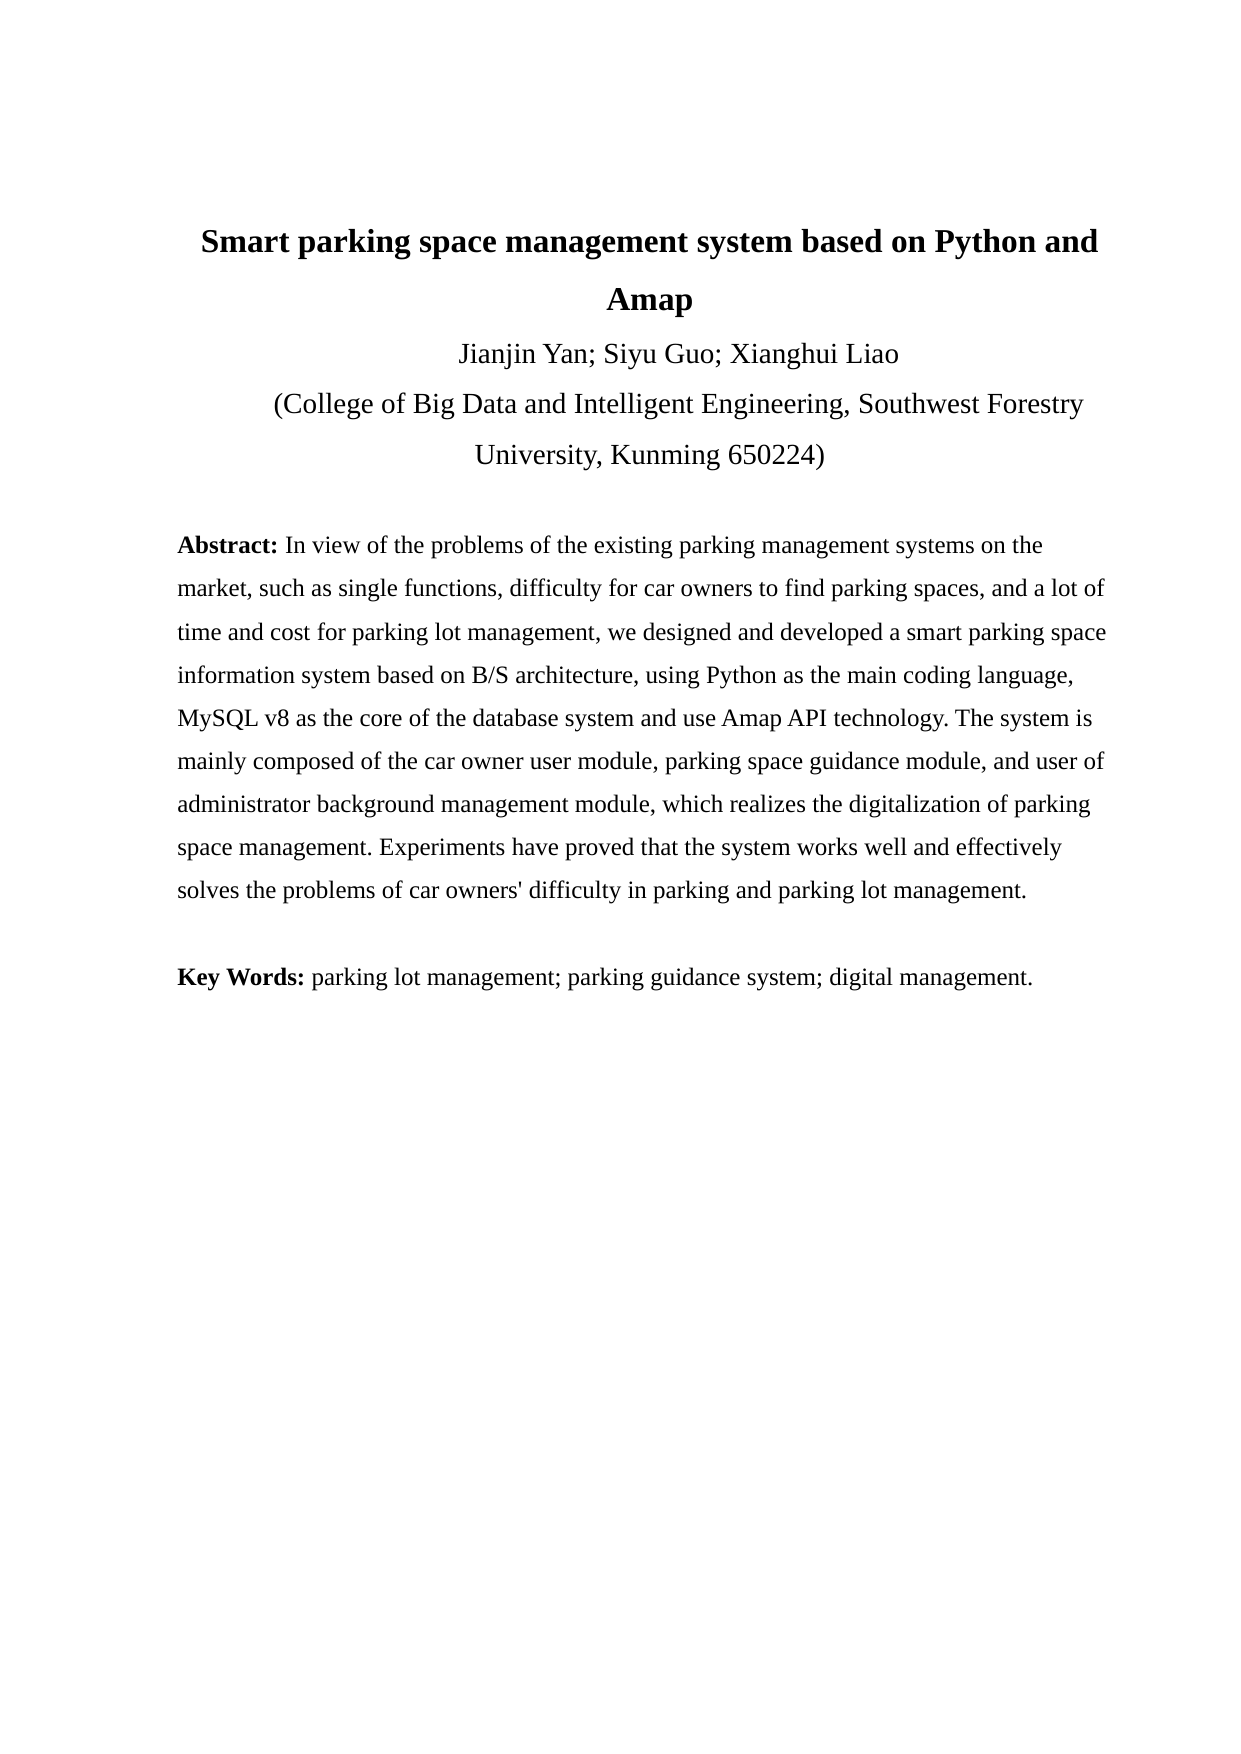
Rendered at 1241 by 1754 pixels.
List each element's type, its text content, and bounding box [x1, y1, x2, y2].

text (College of Big Data and Intelligent Engineering, Southwest Forestry University, Kunming 650224) [177, 387, 1122, 471]
text Smart parking space management system based on Python and Amap [177, 221, 1122, 317]
text Abstract: In view of the problems of the existing parking management systems on the market, such as single functions, difficulty for car owners to find parking spaces, and a lot of time and cost for parking lot management, we designed and developed a smart parking space information system based on B/S architecture, using Python as the main coding language, MySQL v8 as the core of the database system and use Amap API technology. The system is mainly composed of the car owner user module, parking space guidance module, and user of administrator background management module, which realizes the digitalization of parking space management. Experiments have proved that the system works well and effectively solves the problems of car owners' difficulty in parking and parking lot management. [177, 530, 1122, 904]
text Jianjin Yan; Siyu Guo; Xianghui Liao [177, 336, 1122, 370]
text Key Words: parking lot management; parking guidance system; digital management. [177, 962, 1122, 990]
